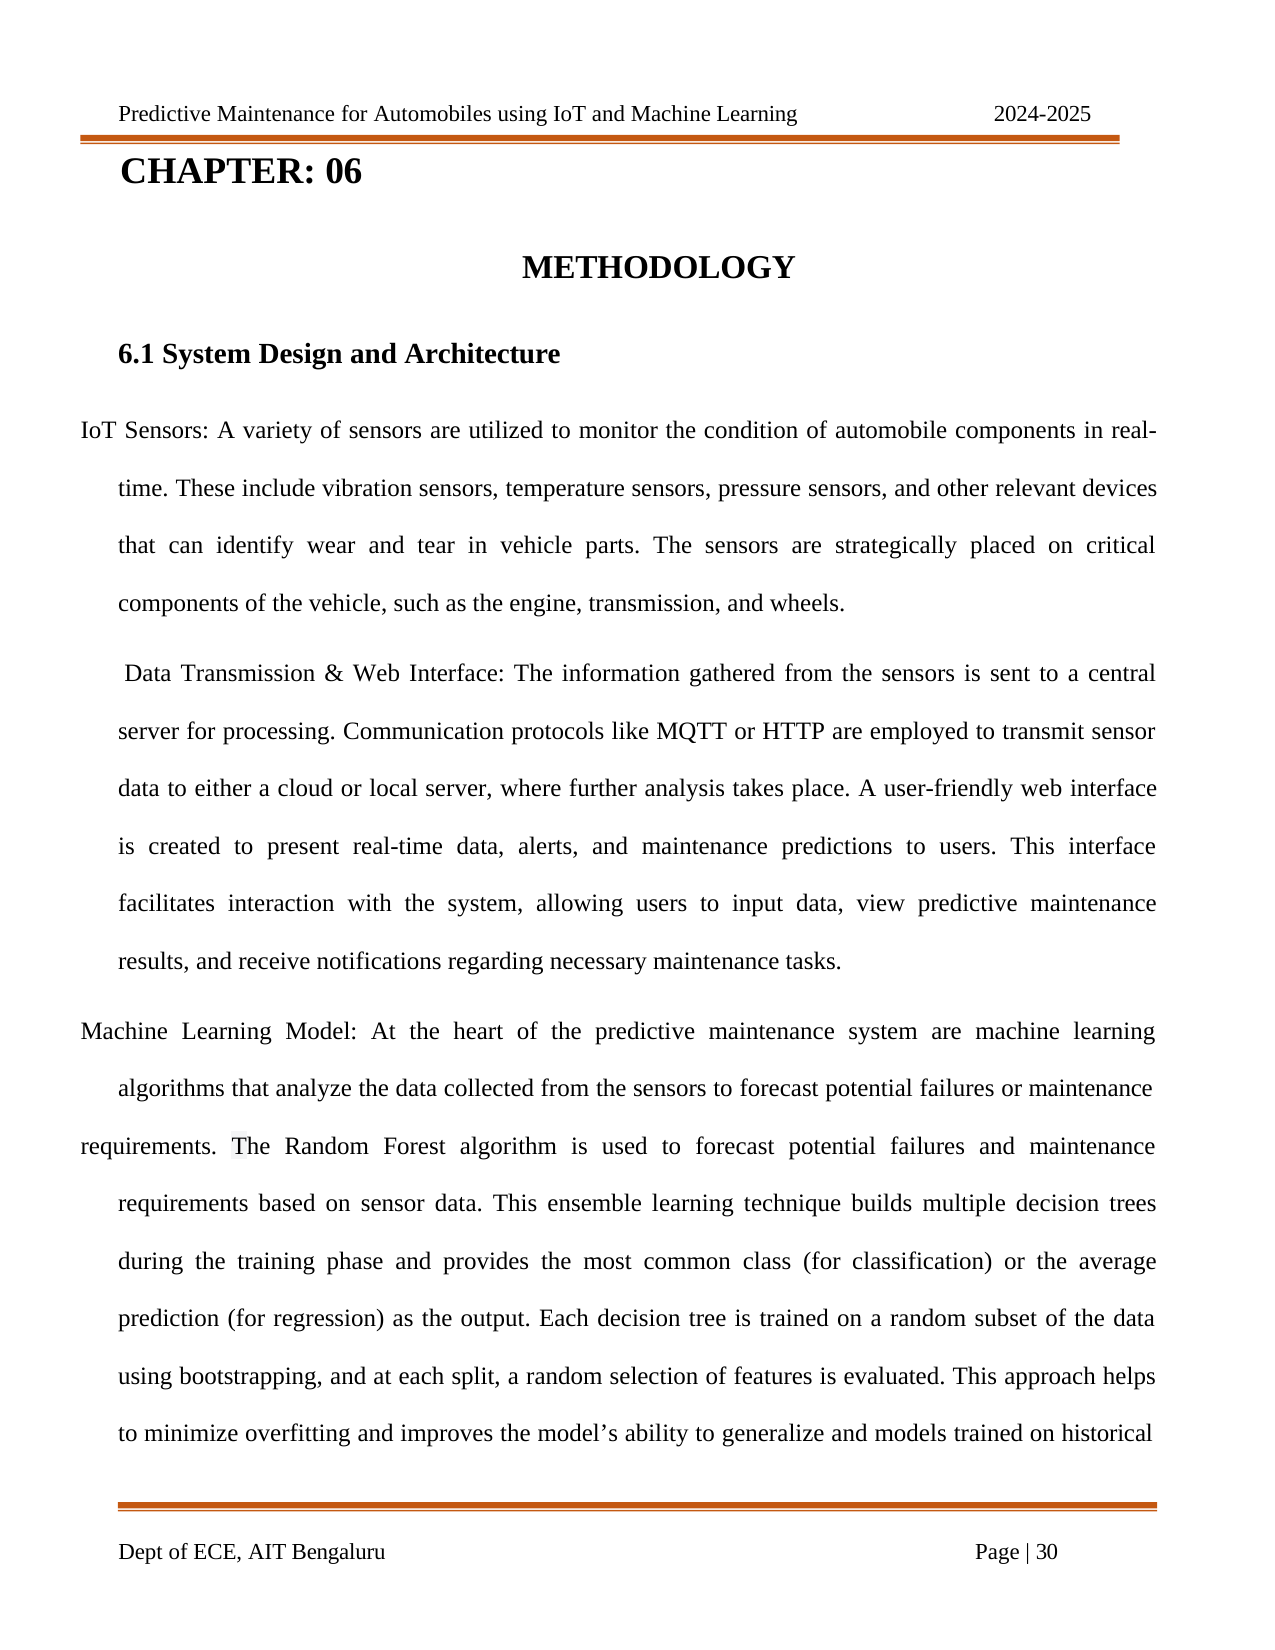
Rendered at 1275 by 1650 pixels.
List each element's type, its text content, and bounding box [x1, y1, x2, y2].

text IoT Sensors: A variety of sensors are utilized to monitor the condition of automobile components in real- time. These include vibration sensors, temperature sensors, pressure sensors, and other relevant devices that can identify wear and tear in vehicle parts. The sensors are strategically placed on critical components of the vehicle, such as the engine, transmission, and wheels. [80, 416, 1157, 617]
text Machine Learning Model: At the heart of the predictive maintenance system are machine learning algorithms that analyze the data collected from the sensors to forecast potential failures or maintenance [80, 1016, 1157, 1102]
text Data Transmission & Web Interface: The information gathered from the sensors is sent to a central server for processing. Communication protocols like MQTT or HTTP are employed to transmit sensor data to either a cloud or local server, where further analysis takes place. A user-friendly web interface is created to present real-time data, alerts, and maintenance predictions to users. This interface facilitates interaction with the system, allowing users to input data, view predictive maintenance results, and receive notifications regarding necessary maintenance tasks. [118, 658, 1157, 974]
subtitle System Design and Architecture [118, 336, 1200, 370]
text requirements. The Random Forest algorithm is used to forecast potential failures and maintenance requirements based on sensor data. This ensemble learning technique builds multiple decision trees during the training phase and provides the most common class (for classification) or the average prediction (for regression) as the output. Each decision tree is trained on a random subset of the data using bootstrapping, and at each split, a random selection of features is evaluated. This approach helps to minimize overfitting and improves the model’s ability to generalize and models trained on historical [80, 1131, 1157, 1447]
subtitle METHODOLOGY [156, 247, 1162, 285]
subtitle CHAPTER: 06 [120, 148, 1200, 192]
